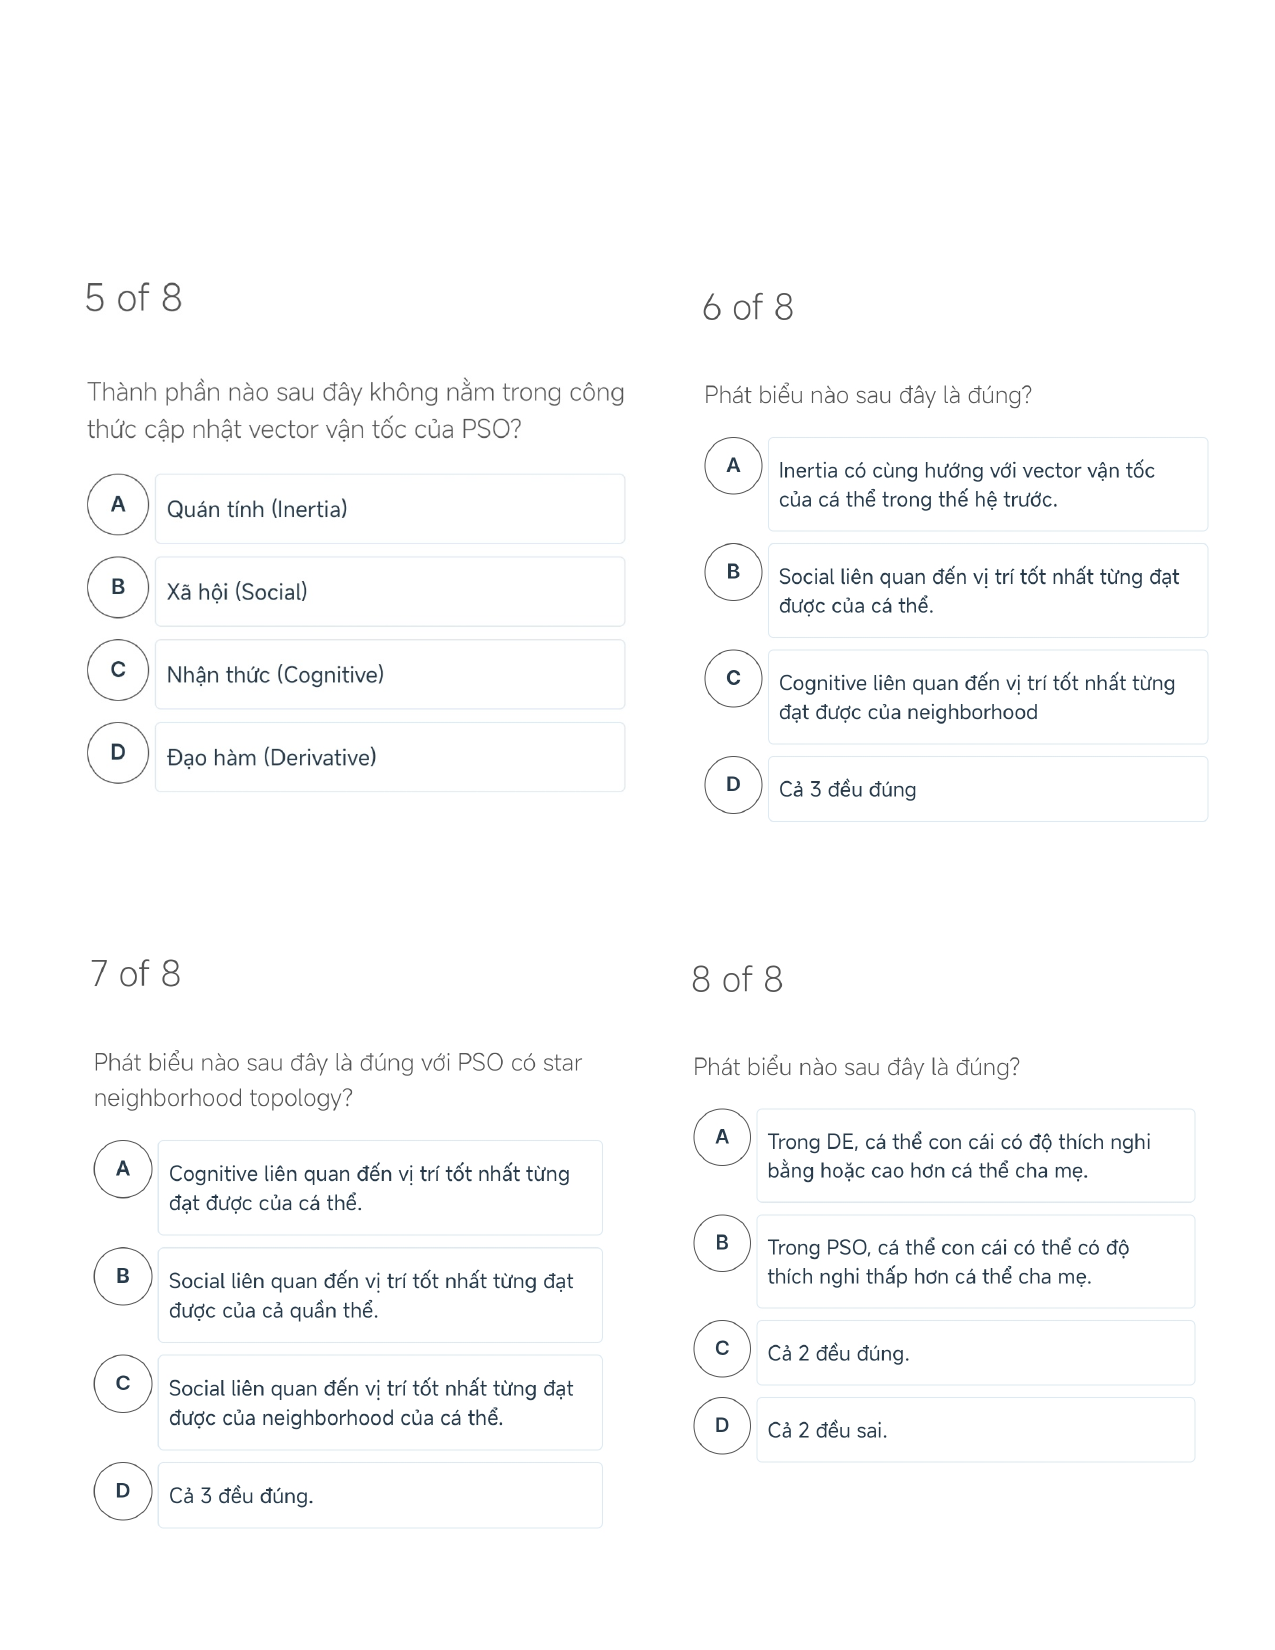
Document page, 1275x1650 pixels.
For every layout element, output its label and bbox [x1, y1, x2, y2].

picture [681, 288, 1251, 823]
picture [670, 955, 1238, 1466]
picture [62, 267, 671, 805]
picture [70, 948, 646, 1540]
